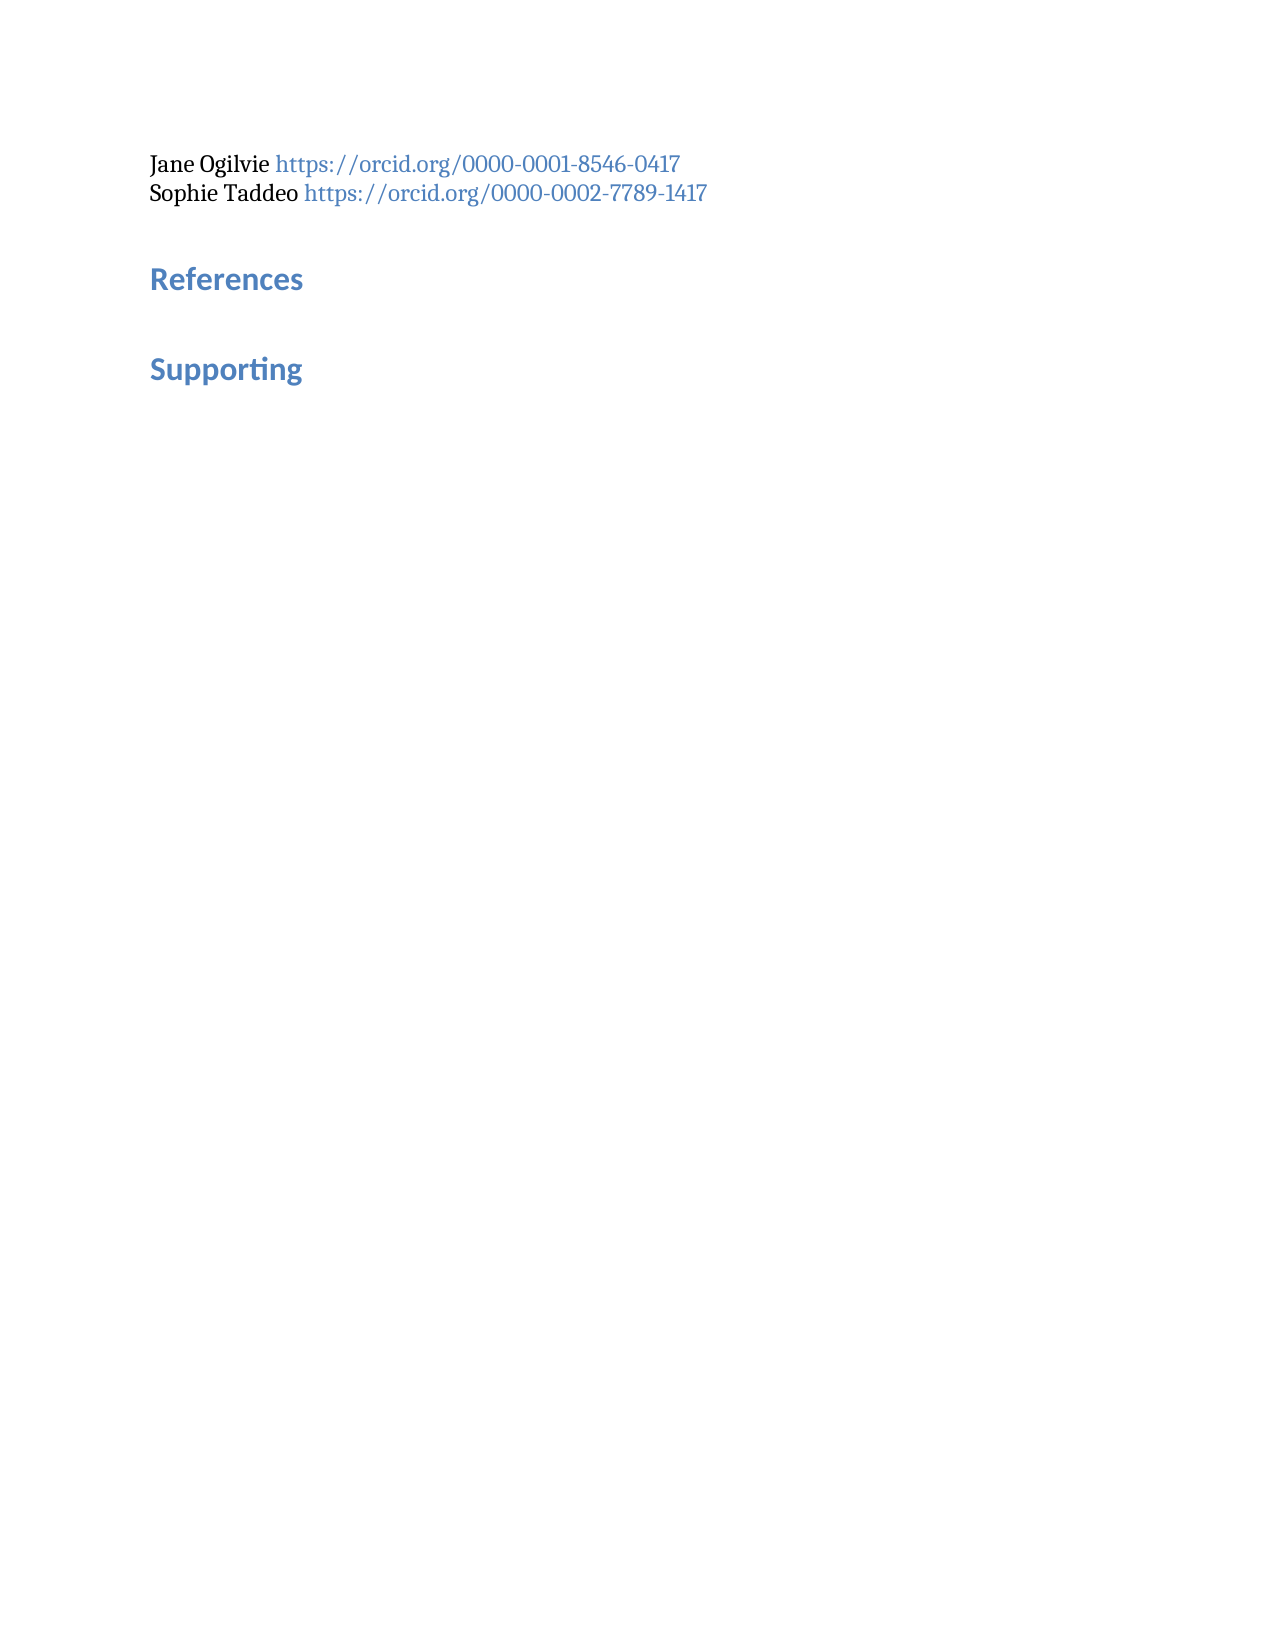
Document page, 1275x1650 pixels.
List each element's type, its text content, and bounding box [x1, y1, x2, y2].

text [150, 150, 1125, 207]
subtitle Supporting [150, 348, 1125, 389]
subtitle References [150, 257, 1125, 298]
